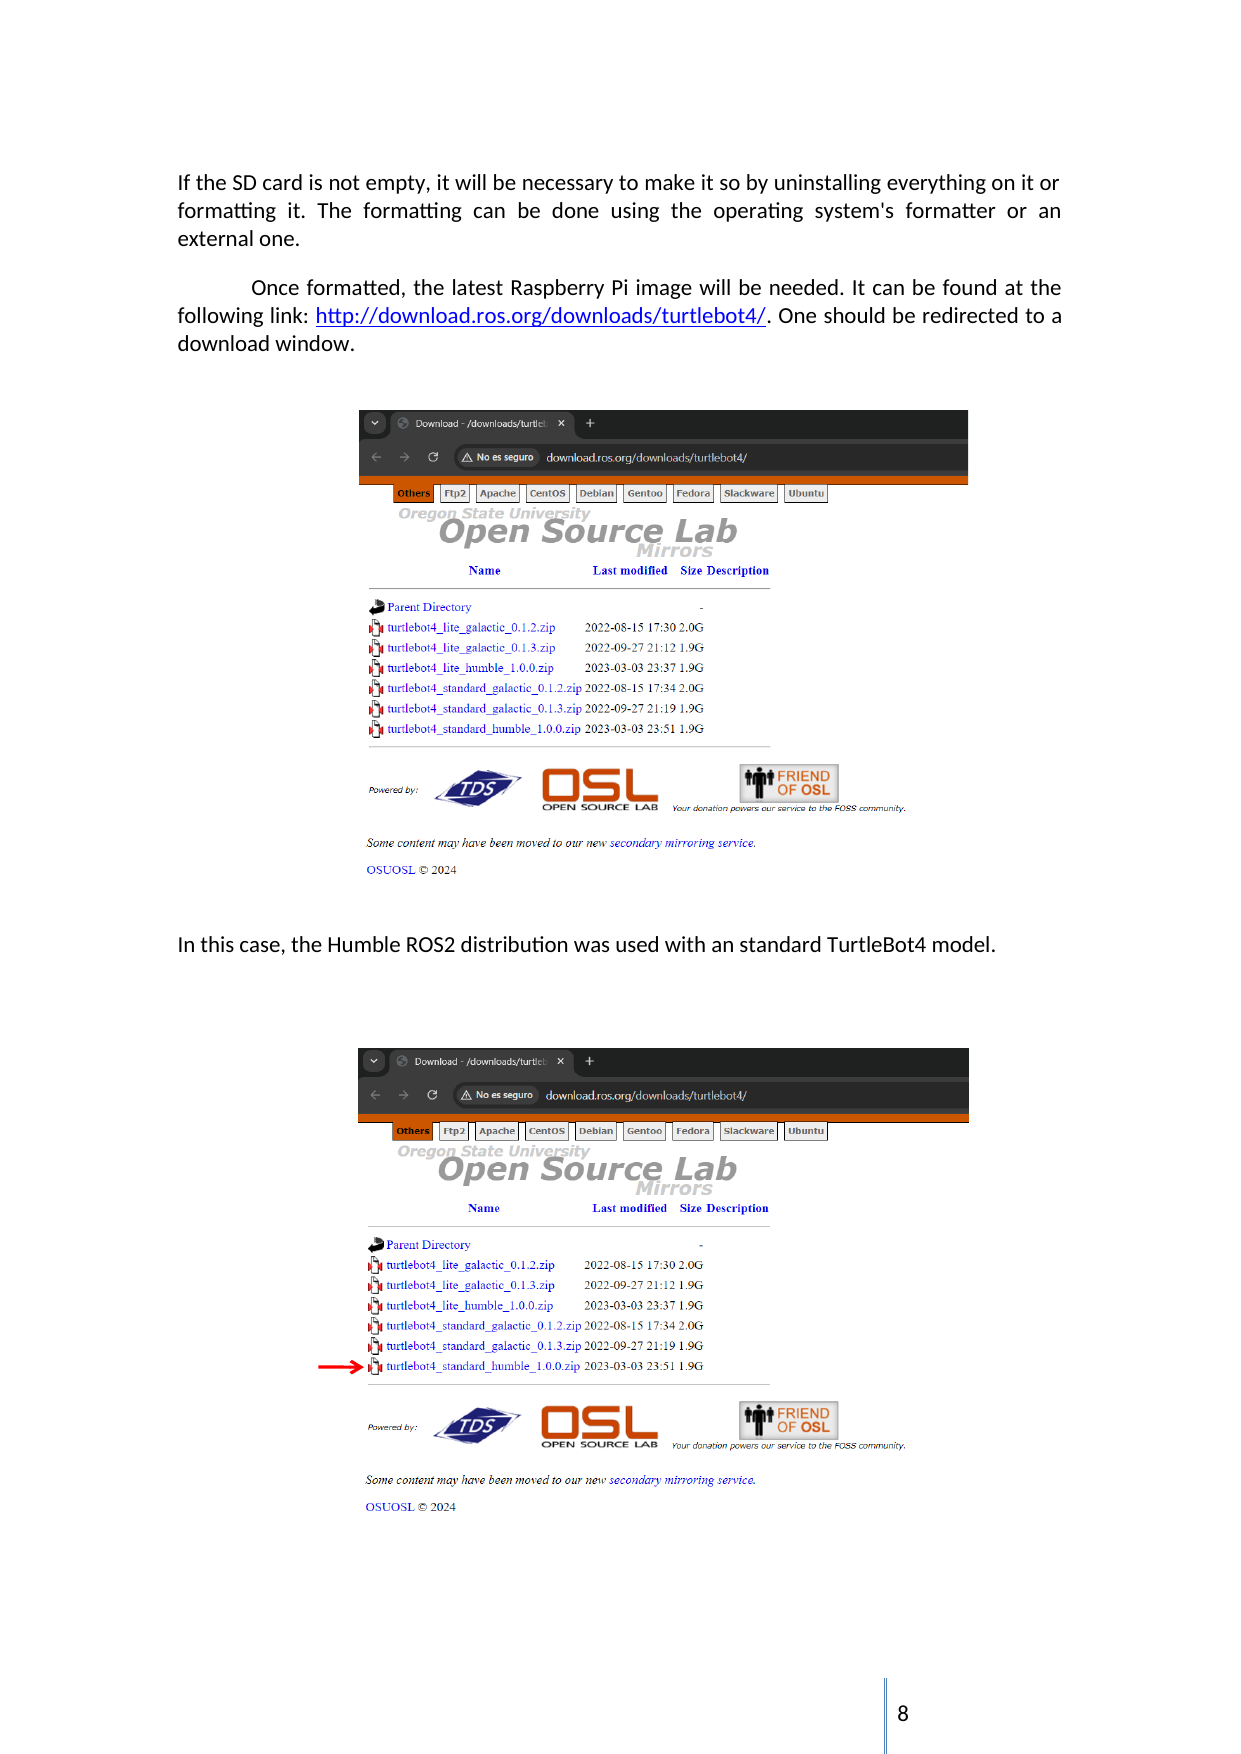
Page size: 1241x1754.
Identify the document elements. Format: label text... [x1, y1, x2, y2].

text In this case, the Humble ROS2 distribution was used with an standard TurtleBot4 model. [177, 406, 1063, 958]
text Once formatted, the latest Raspberry Pi image will be needed. It can be found at the following link: http://download.ros.org/downloads/turtlebot4/. One should be redirected to a download window. [177, 273, 1063, 357]
text If the SD card is not empty, it will be necessary to make it so by uninstalling everything on it or formatting it. The formatting can be done using the operating system's formatter or an external one. [177, 168, 1063, 252]
picture [358, 1048, 969, 1567]
